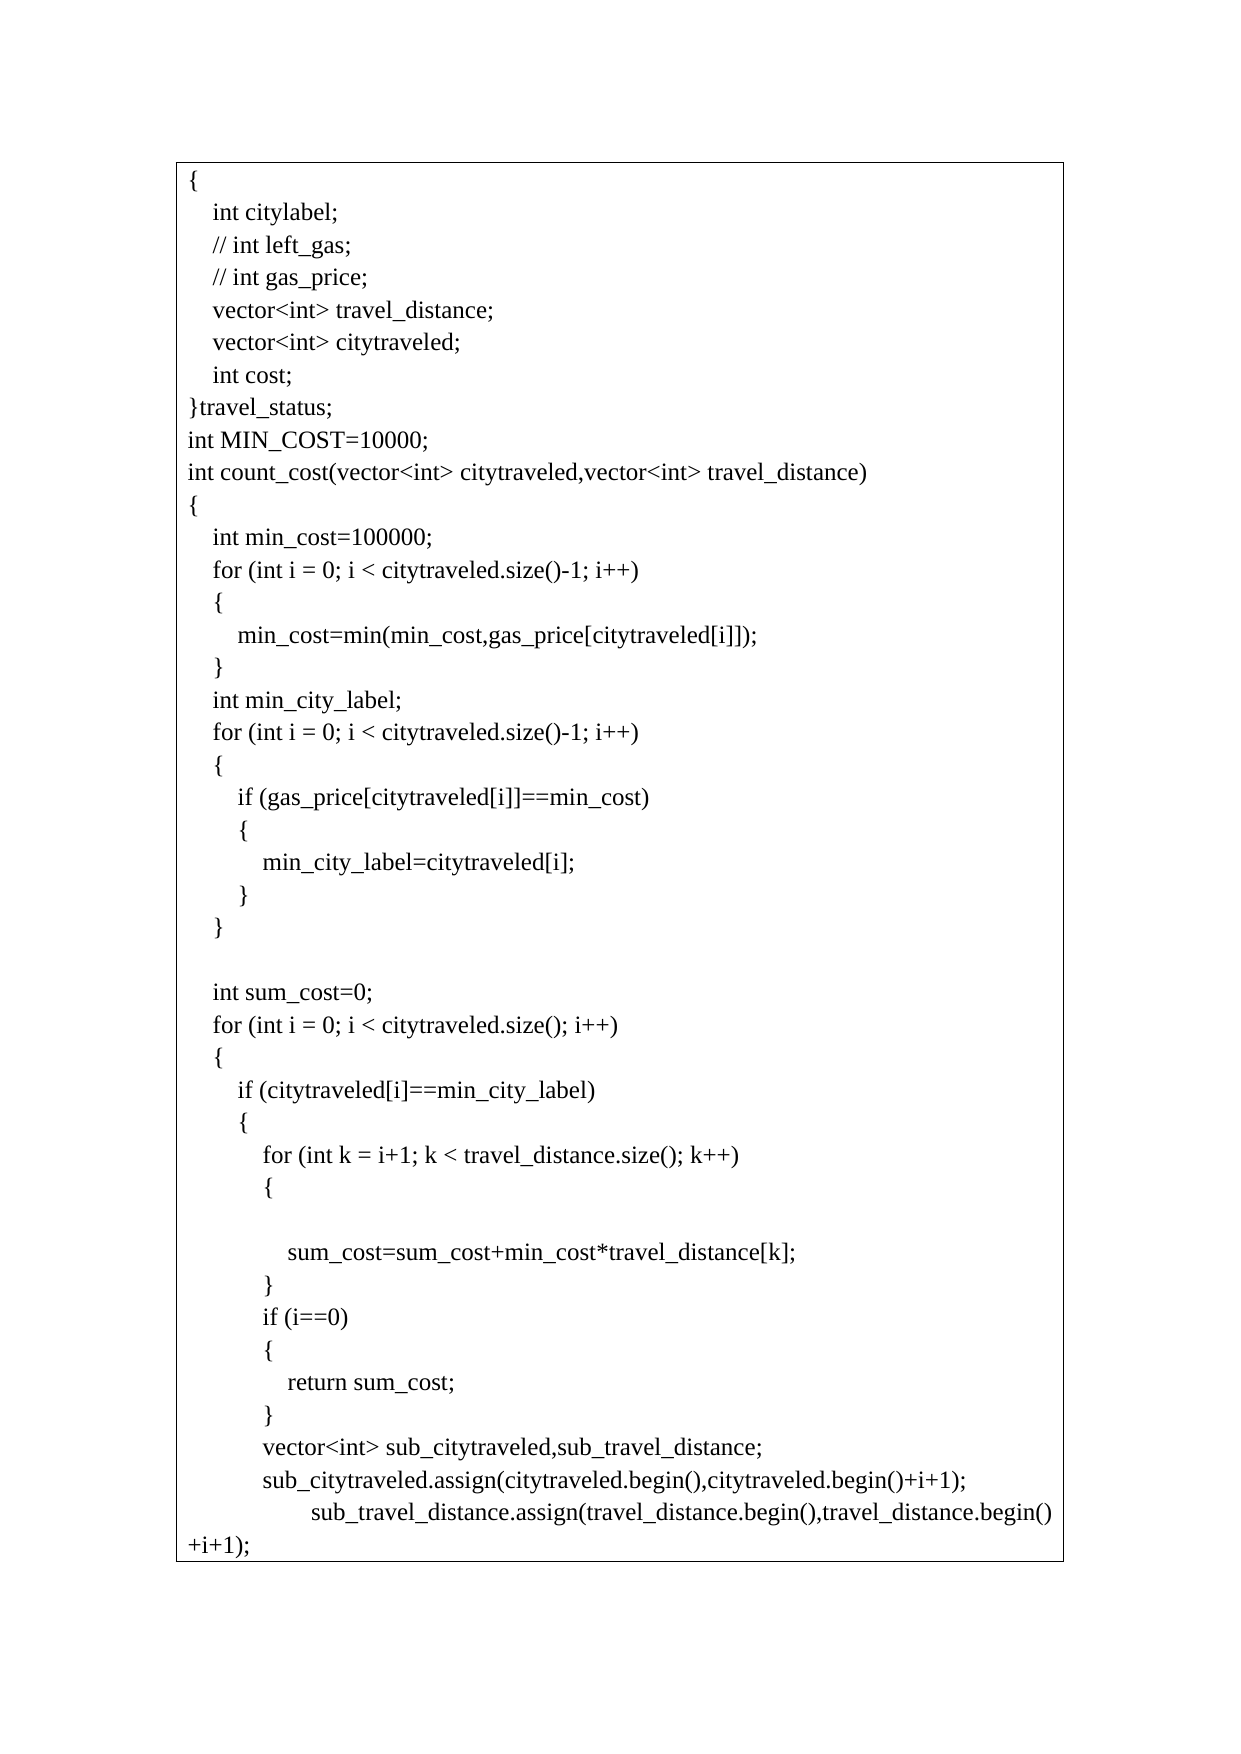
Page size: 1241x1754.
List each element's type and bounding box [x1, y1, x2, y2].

table_header [177, 163, 1063, 1561]
